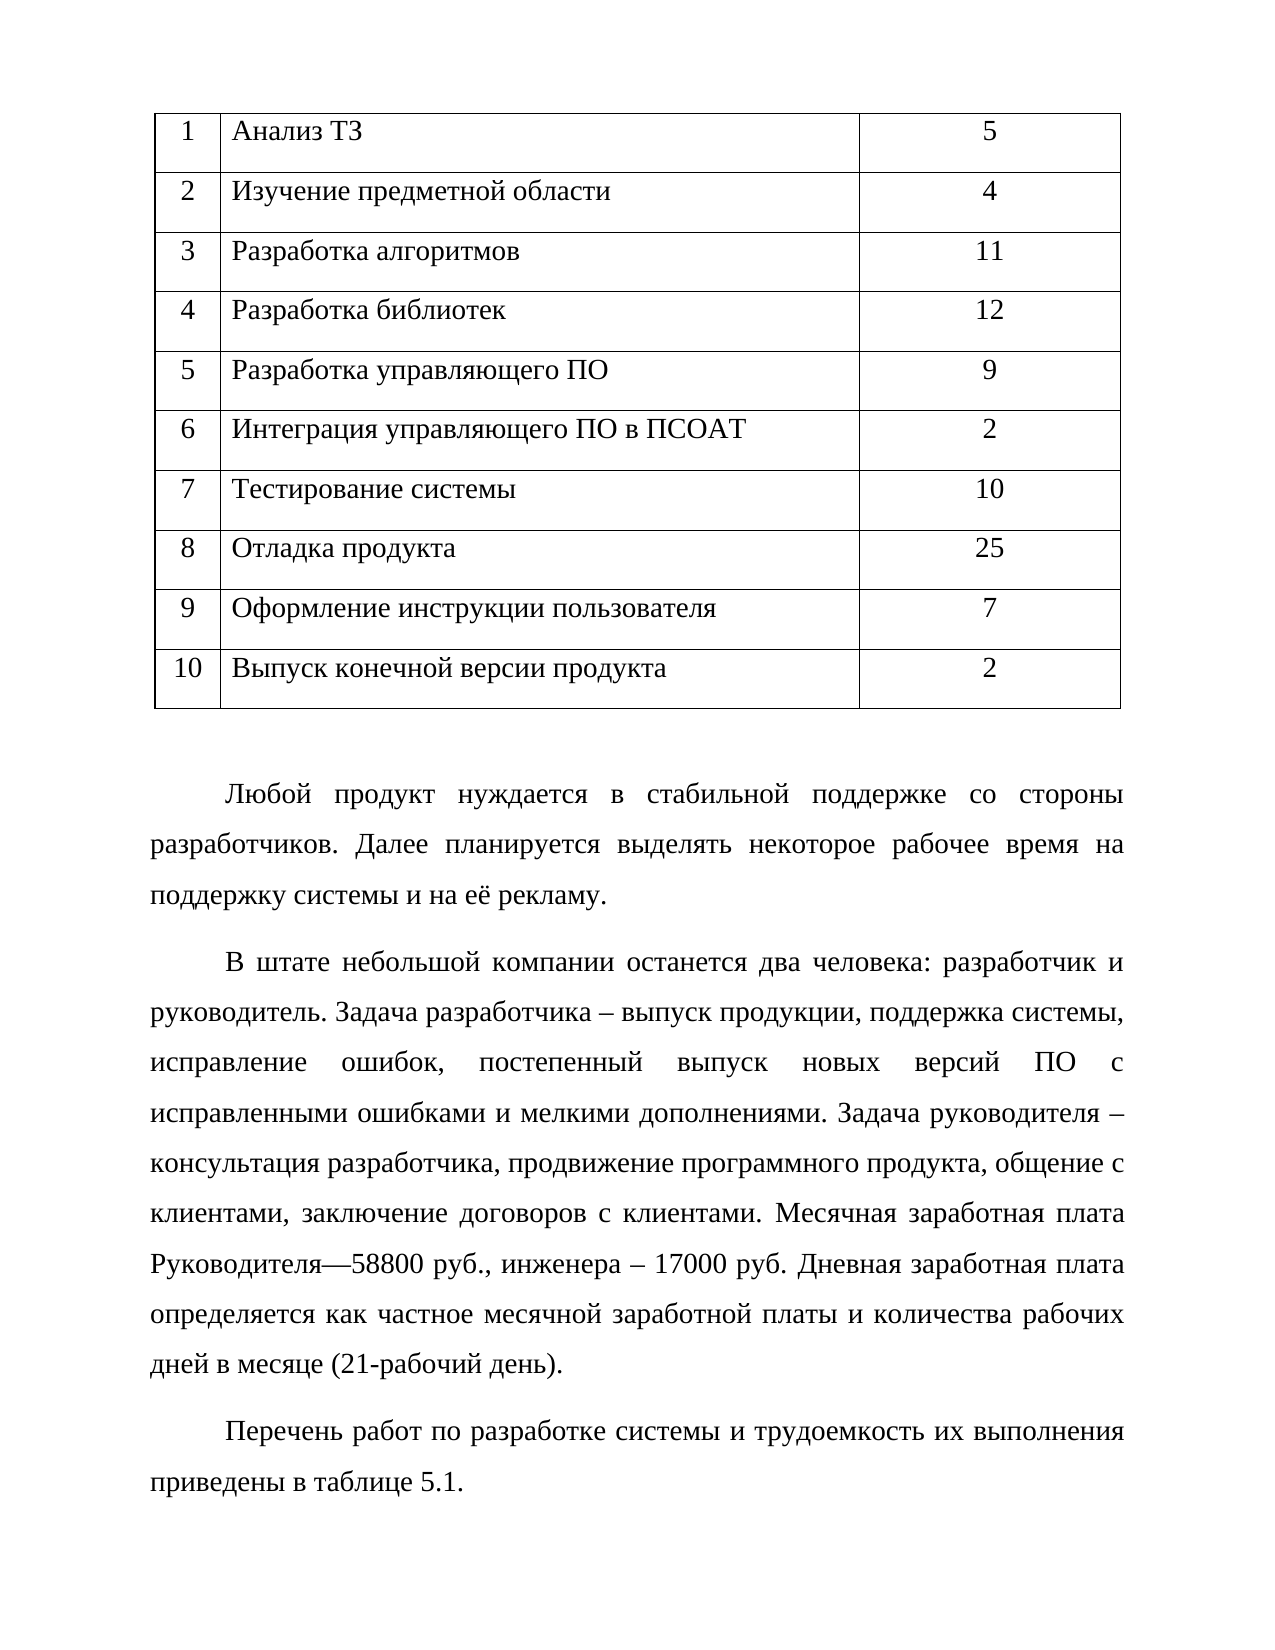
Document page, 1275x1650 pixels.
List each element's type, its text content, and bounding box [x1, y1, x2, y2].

table_cell Разработка алгоритмов [221, 233, 859, 291]
table_cell 9 [156, 590, 220, 649]
table_cell 4 [156, 292, 220, 351]
text Перечень работ по разработке системы и трудоемкость их выполнения приведены в таблице 5.1. [150, 1413, 1125, 1497]
table_cell 2 [156, 173, 220, 232]
table_cell 3 [156, 233, 220, 291]
table_cell 8 [156, 531, 220, 589]
table_cell 7 [156, 471, 220, 529]
table_cell Изучение предметной области [221, 173, 859, 232]
table_cell 25 [860, 531, 1120, 589]
table_cell 11 [860, 233, 1120, 291]
table_cell Разработка управляющего ПО [221, 352, 859, 410]
table_cell Оформление инструкции пользователя [221, 590, 859, 649]
table_cell Интеграция управляющего ПО в ПСОАТ [221, 411, 859, 470]
table_cell Отладка продукта [221, 531, 859, 589]
table_cell 9 [860, 352, 1120, 410]
table_cell 4 [860, 173, 1120, 232]
table_cell 1 [156, 114, 220, 172]
table_cell 5 [860, 114, 1120, 172]
text Любой продукт нуждается в стабильной поддержке со стороны разработчиков. Далее планируется выделять некоторое рабочее время на поддержку системы и на её рекламу. [150, 776, 1125, 911]
table_cell 6 [156, 411, 220, 470]
table_cell 2 [860, 411, 1120, 470]
text В штате небольшой компании останется два человека: разработчик и руководитель. Задача разработчика – выпуск продукции, поддержка системы, исправление ошибок, постепенный выпуск новых версий ПО с исправленными ошибками и мелкими дополнениями. Задача руководителя – консультация разработчика, продвижение программного продукта, общение с клиентами, заключение договоров с клиентами. Месячная заработная плата Руководителя—58800 руб., инженера – 17000 руб. Дневная заработная плата определяется как частное месячной заработной платы и количества рабочих дней в месяце (21-рабочий день). [150, 944, 1125, 1380]
table_cell 2 [860, 650, 1120, 708]
table_cell Выпуск конечной версии продукта [221, 650, 859, 708]
table_cell 10 [860, 471, 1120, 529]
table_cell 7 [860, 590, 1120, 649]
table_cell Тестирование системы [221, 471, 859, 529]
table_cell 5 [156, 352, 220, 410]
table_cell 12 [860, 292, 1120, 351]
table_cell 10 [156, 650, 220, 708]
table_cell Анализ ТЗ [221, 114, 859, 172]
table_cell Разработка библиотек [221, 292, 859, 351]
